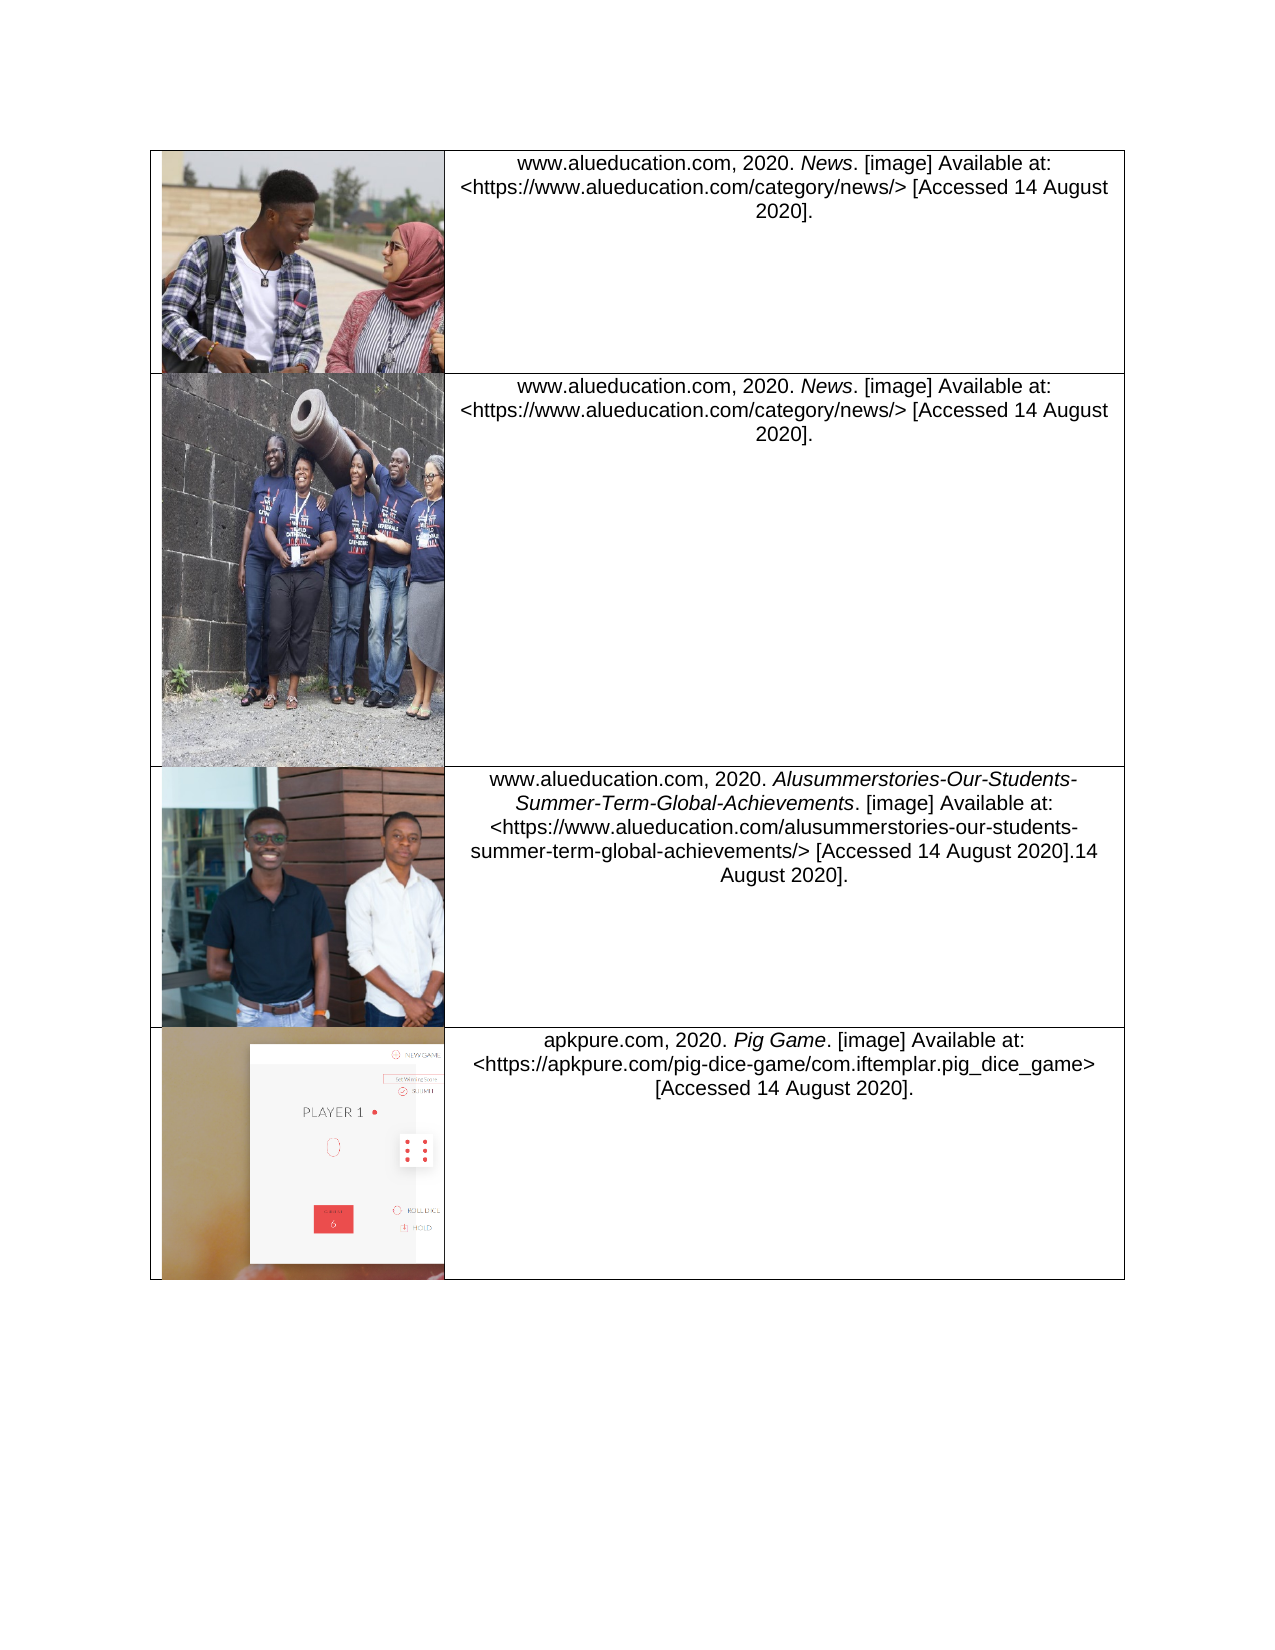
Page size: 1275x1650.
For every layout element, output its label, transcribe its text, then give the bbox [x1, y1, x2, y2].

table_cell apkpure.com, 2020. Pig Game. [image] Available at: <https://apkpure.com/pig-dice-game/com.iftemplar.pig_dice_game> [Accessed 14 August 2020]. [445, 1028, 1124, 1279]
table_cell [151, 767, 161, 1027]
table_cell [151, 1028, 161, 1279]
table_cell www.alueducation.com, 2020. News. [image] Available at: <https://www.alueducation.com/category/news/> [Accessed 14 August 2020]. [445, 151, 1124, 373]
table_cell www.alueducation.com, 2020. Alusummerstories-Our-Students-Summer-Term-Global-Achievements. [image] Available at: <https://www.alueducation.com/alusummerstories-our-students-summer-term-global-achievements/> [Accessed 14 August 2020].14 August 2020]. [445, 767, 1124, 1027]
table_cell www.alueducation.com, 2020. News. [image] Available at: <https://www.alueducation.com/category/news/> [Accessed 14 August 2020]. [445, 374, 1124, 766]
picture [161, 151, 445, 1280]
table_cell [151, 374, 161, 766]
table_cell [151, 151, 161, 373]
